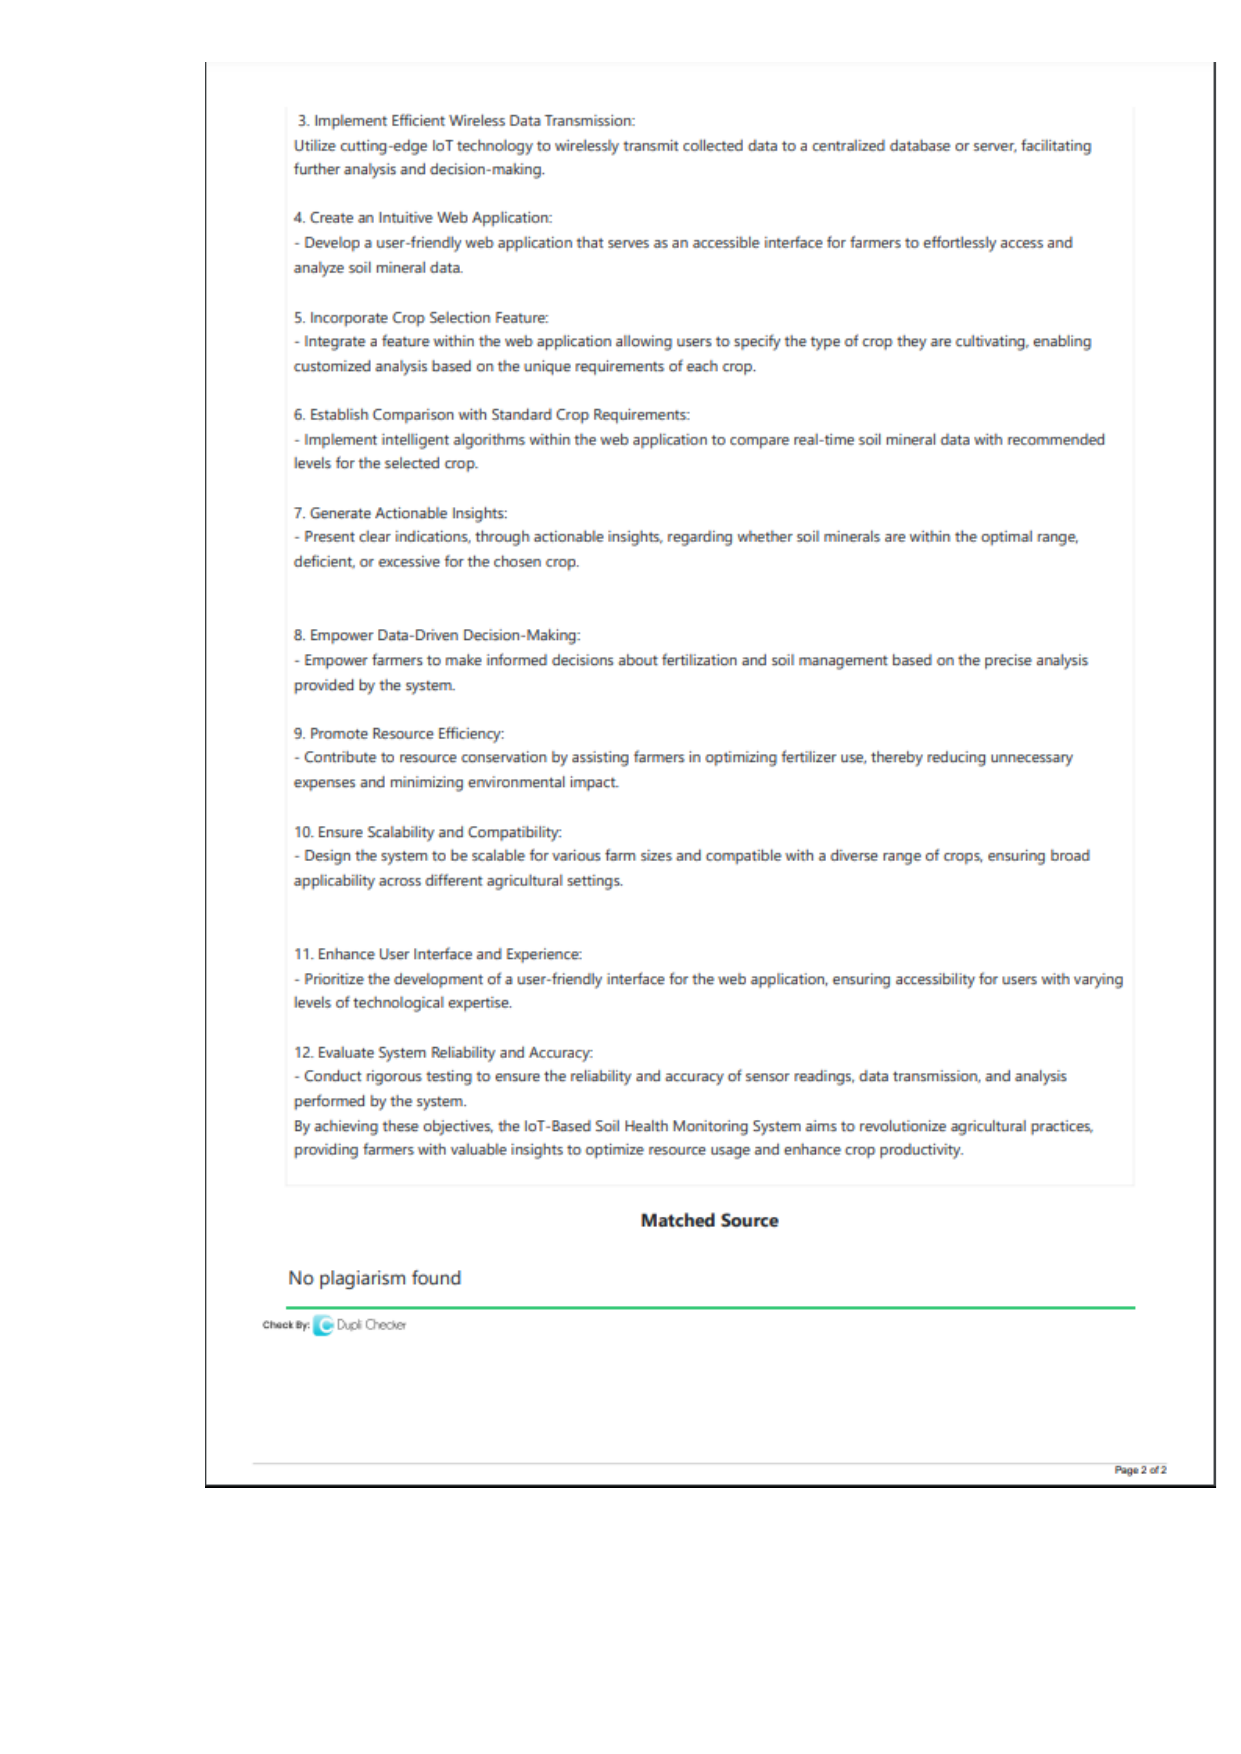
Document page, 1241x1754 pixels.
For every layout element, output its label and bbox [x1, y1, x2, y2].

picture [205, 62, 1217, 1488]
